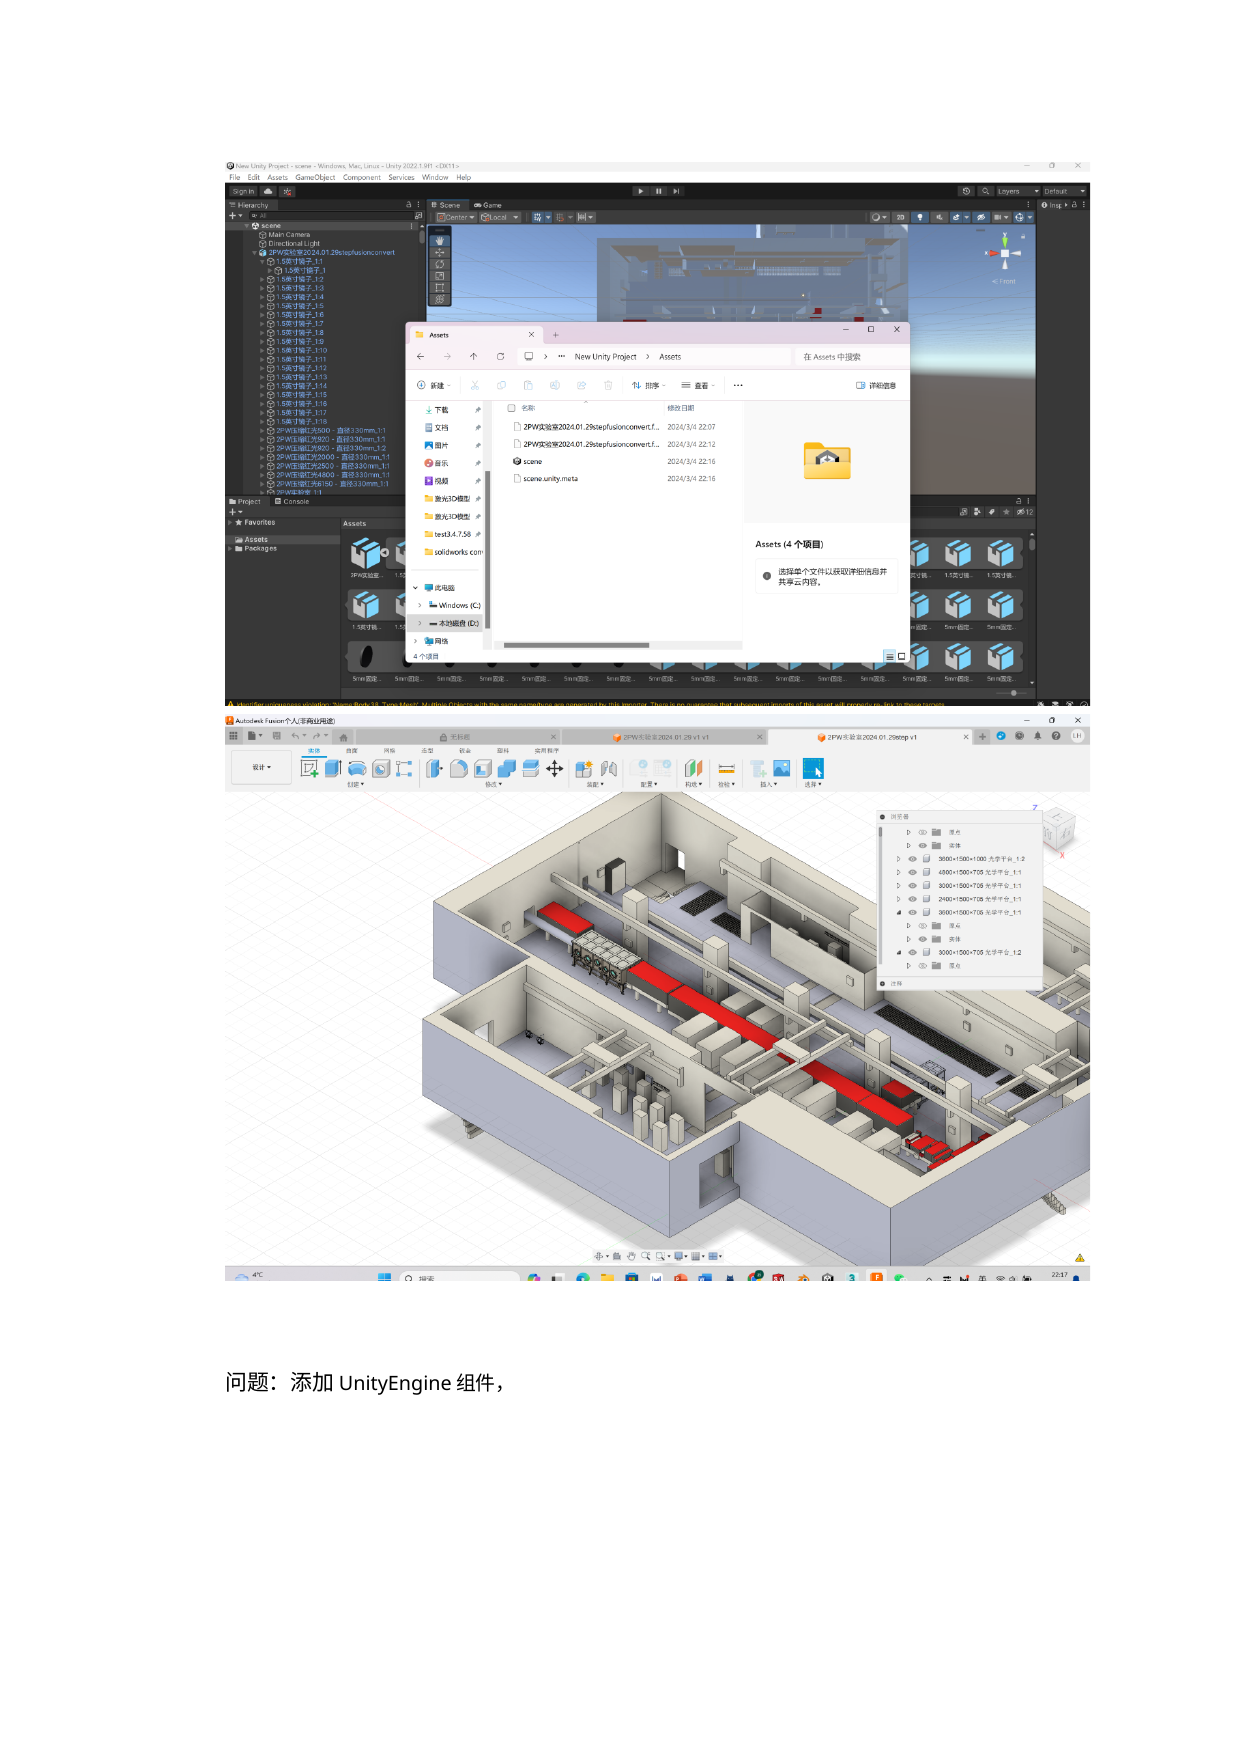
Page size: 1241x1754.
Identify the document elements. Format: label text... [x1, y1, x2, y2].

picture [225, 162, 1091, 706]
picture [225, 714, 1091, 1281]
list 问题：添加UnityEngine组件， [225, 1364, 1053, 1397]
